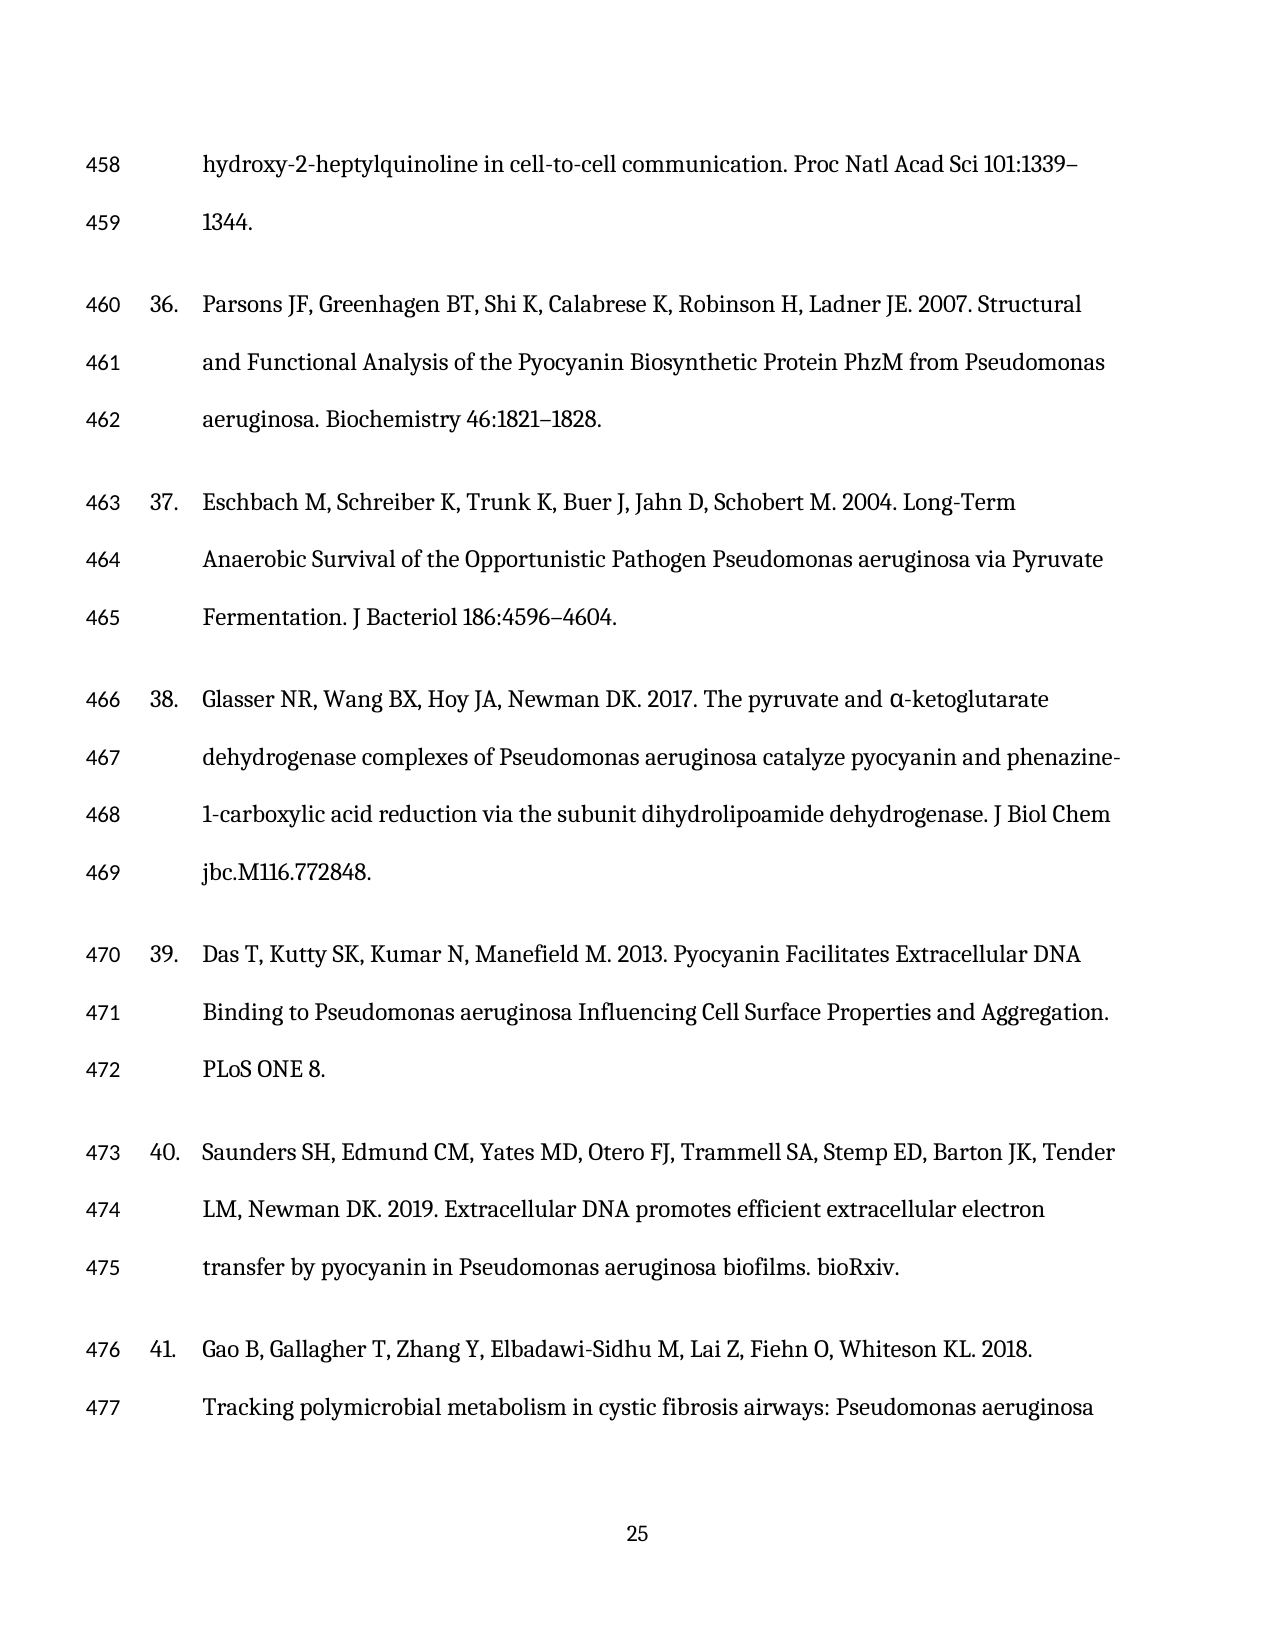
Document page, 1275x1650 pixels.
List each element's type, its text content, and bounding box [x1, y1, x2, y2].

text 40. Saunders SH, Edmund CM, Yates MD, Otero FJ, Trammell SA, Stemp ED, Barton JK, Tender LM, Newman DK. 2019. Extracellular DNA promotes efficient extracellular electron transfer by pyocyanin in Pseudomonas aeruginosa biofilms. bioRxiv. [150, 1137, 1125, 1281]
text 36. Parsons JF, Greenhagen BT, Shi K, Calabrese K, Robinson H, Ladner JE. 2007. Structural and Functional Analysis of the Pyocyanin Biosynthetic Protein PhzM from Pseudomonas aeruginosa. Biochemistry 46:1821–1828. [150, 290, 1125, 434]
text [150, 150, 1125, 236]
text 39. Das T, Kutty SK, Kumar N, Manefield M. 2013. Pyocyanin Facilitates Extracellular DNA Binding to Pseudomonas aeruginosa Influencing Cell Surface Properties and Aggregation. PLoS ONE 8. [150, 940, 1125, 1084]
text 38. Glasser NR, Wang BX, Hoy JA, Newman DK. 2017. The pyruvate and α-ketoglutarate dehydrogenase complexes of Pseudomonas aeruginosa catalyze pyocyanin and phenazine-1-carboxylic acid reduction via the subunit dihydrolipoamide dehydrogenase. J Biol Chem jbc.M116.772848. [150, 685, 1125, 886]
text 37. Eschbach M, Schreiber K, Trunk K, Buer J, Jahn D, Schobert M. 2004. Long-Term Anaerobic Survival of the Opportunistic Pathogen Pseudomonas aeruginosa via Pyruvate Fermentation. J Bacteriol 186:4596–4604. [150, 487, 1125, 631]
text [150, 1335, 1125, 1421]
